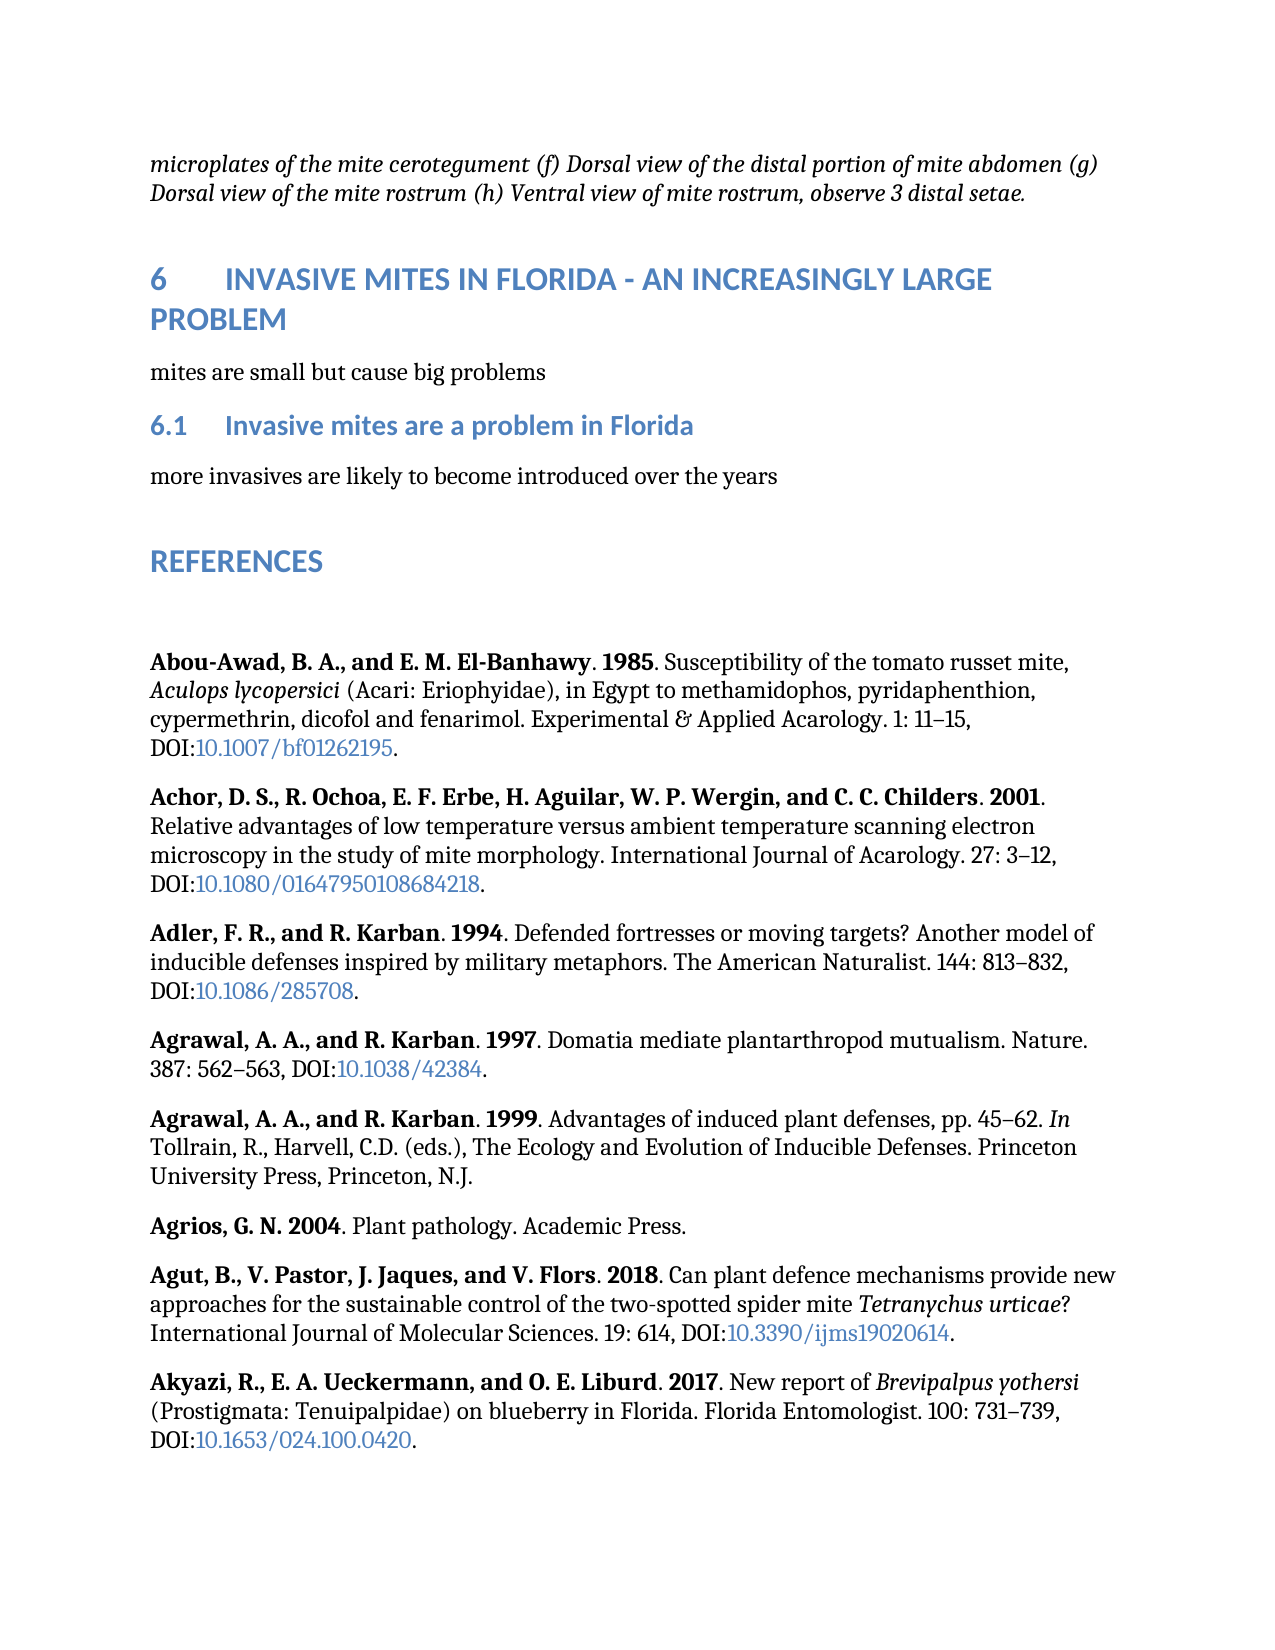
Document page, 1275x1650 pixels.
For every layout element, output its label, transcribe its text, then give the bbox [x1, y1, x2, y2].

subtitle REFERENCES [150, 540, 1125, 581]
text Adler, F. R., and R. Karban. 1994. Defended fortresses or moving targets? Another model of inducible defenses inspired by military metaphors. The American Naturalist. 144: 813–832, DOI:10.1086/285708. [150, 919, 1125, 1005]
subtitle 6.1 Invasive mites are a problem in Florida [150, 407, 1125, 443]
text more invasives are likely to become introduced over the years [150, 462, 1125, 490]
text Agrios, G. N. 2004. Plant pathology. Academic Press. [150, 1212, 1125, 1240]
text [150, 150, 1125, 207]
text mites are small but cause big problems [150, 358, 1125, 386]
text Abou-Awad, B. A., and E. M. El-Banhawy. 1985. Susceptibility of the tomato russet mite, Aculops lycopersici (Acari: Eriophyidae), in Egypt to methamidophos, pyridaphenthion, cypermethrin, dicofol and fenarimol. Experimental & Applied Acarology. 1: 11–15, DOI:10.1007/bf01262195. [150, 647, 1125, 762]
text Agut, B., V. Pastor, J. Jaques, and V. Flors. 2018. Can plant defence mechanisms provide new approaches for the sustainable control of the two-spotted spider mite Tetranychus urticae? International Journal of Molecular Sciences. 19: 614, DOI:10.3390/ijms19020614. [150, 1261, 1125, 1347]
text Achor, D. S., R. Ochoa, E. F. Erbe, H. Aguilar, W. P. Wergin, and C. C. Childers. 2001. Relative advantages of low temperature versus ambient temperature scanning electron microscopy in the study of mite morphology. International Journal of Acarology. 27: 3–12, DOI:10.1080/01647950108684218. [150, 783, 1125, 898]
text Agrawal, A. A., and R. Karban. 1999. Advantages of induced plant defenses, pp. 45–62. In Tollrain, R., Harvell, C.D. (eds.), The Ecology and Evolution of Inducible Defenses. Princeton University Press, Princeton, N.J. [150, 1104, 1125, 1191]
subtitle 6 INVASIVE MITES IN FLORIDA - AN INCREASINGLY LARGE PROBLEM [150, 257, 1125, 339]
text Akyazi, R., E. A. Ueckermann, and O. E. Liburd. 2017. New report of Brevipalpus yothersi (Prostigmata: Tenuipalpidae) on blueberry in Florida. Florida Entomologist. 100: 731–739, DOI:10.1653/024.100.0420. [150, 1368, 1125, 1454]
text Agrawal, A. A., and R. Karban. 1997. Domatia mediate plantarthropod mutualism. Nature. 387: 562–563, DOI:10.1038/42384. [150, 1026, 1125, 1084]
